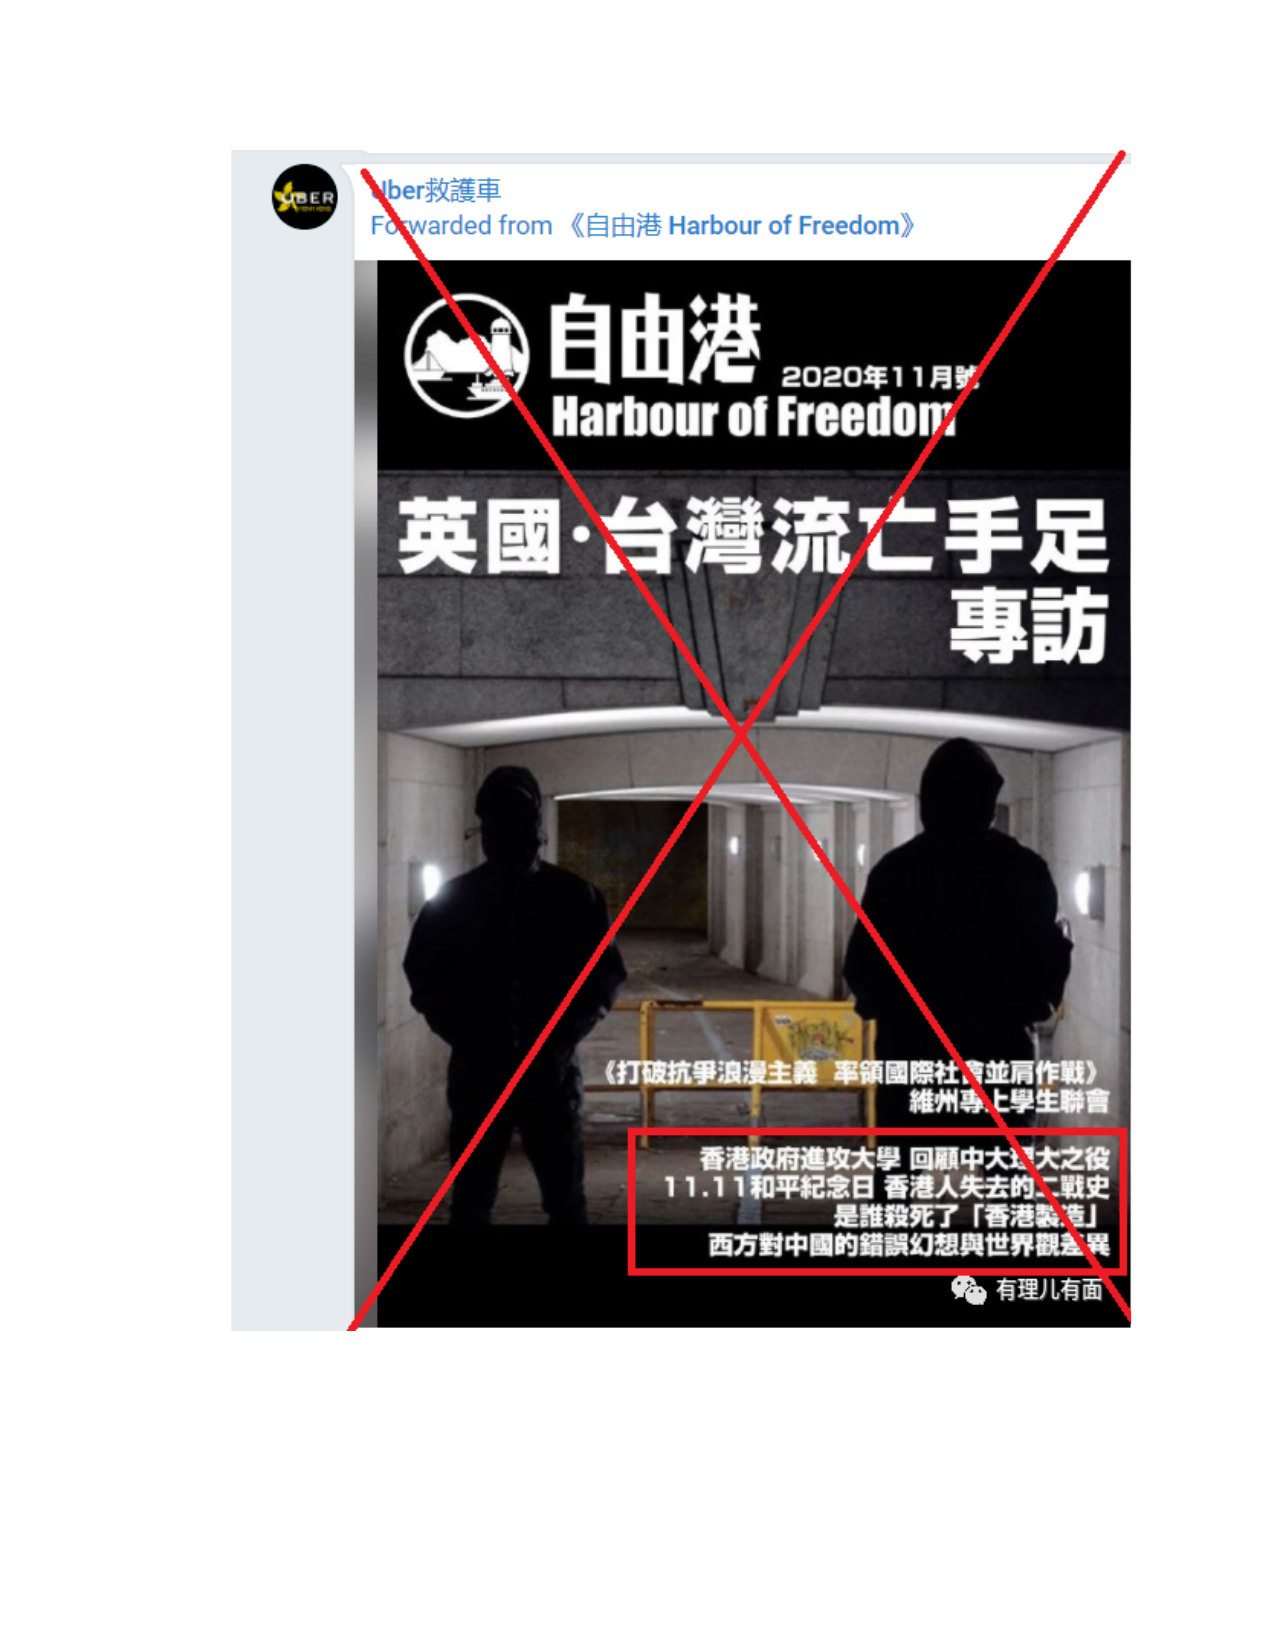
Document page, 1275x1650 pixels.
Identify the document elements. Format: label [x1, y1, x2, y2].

picture [231, 150, 1132, 1331]
